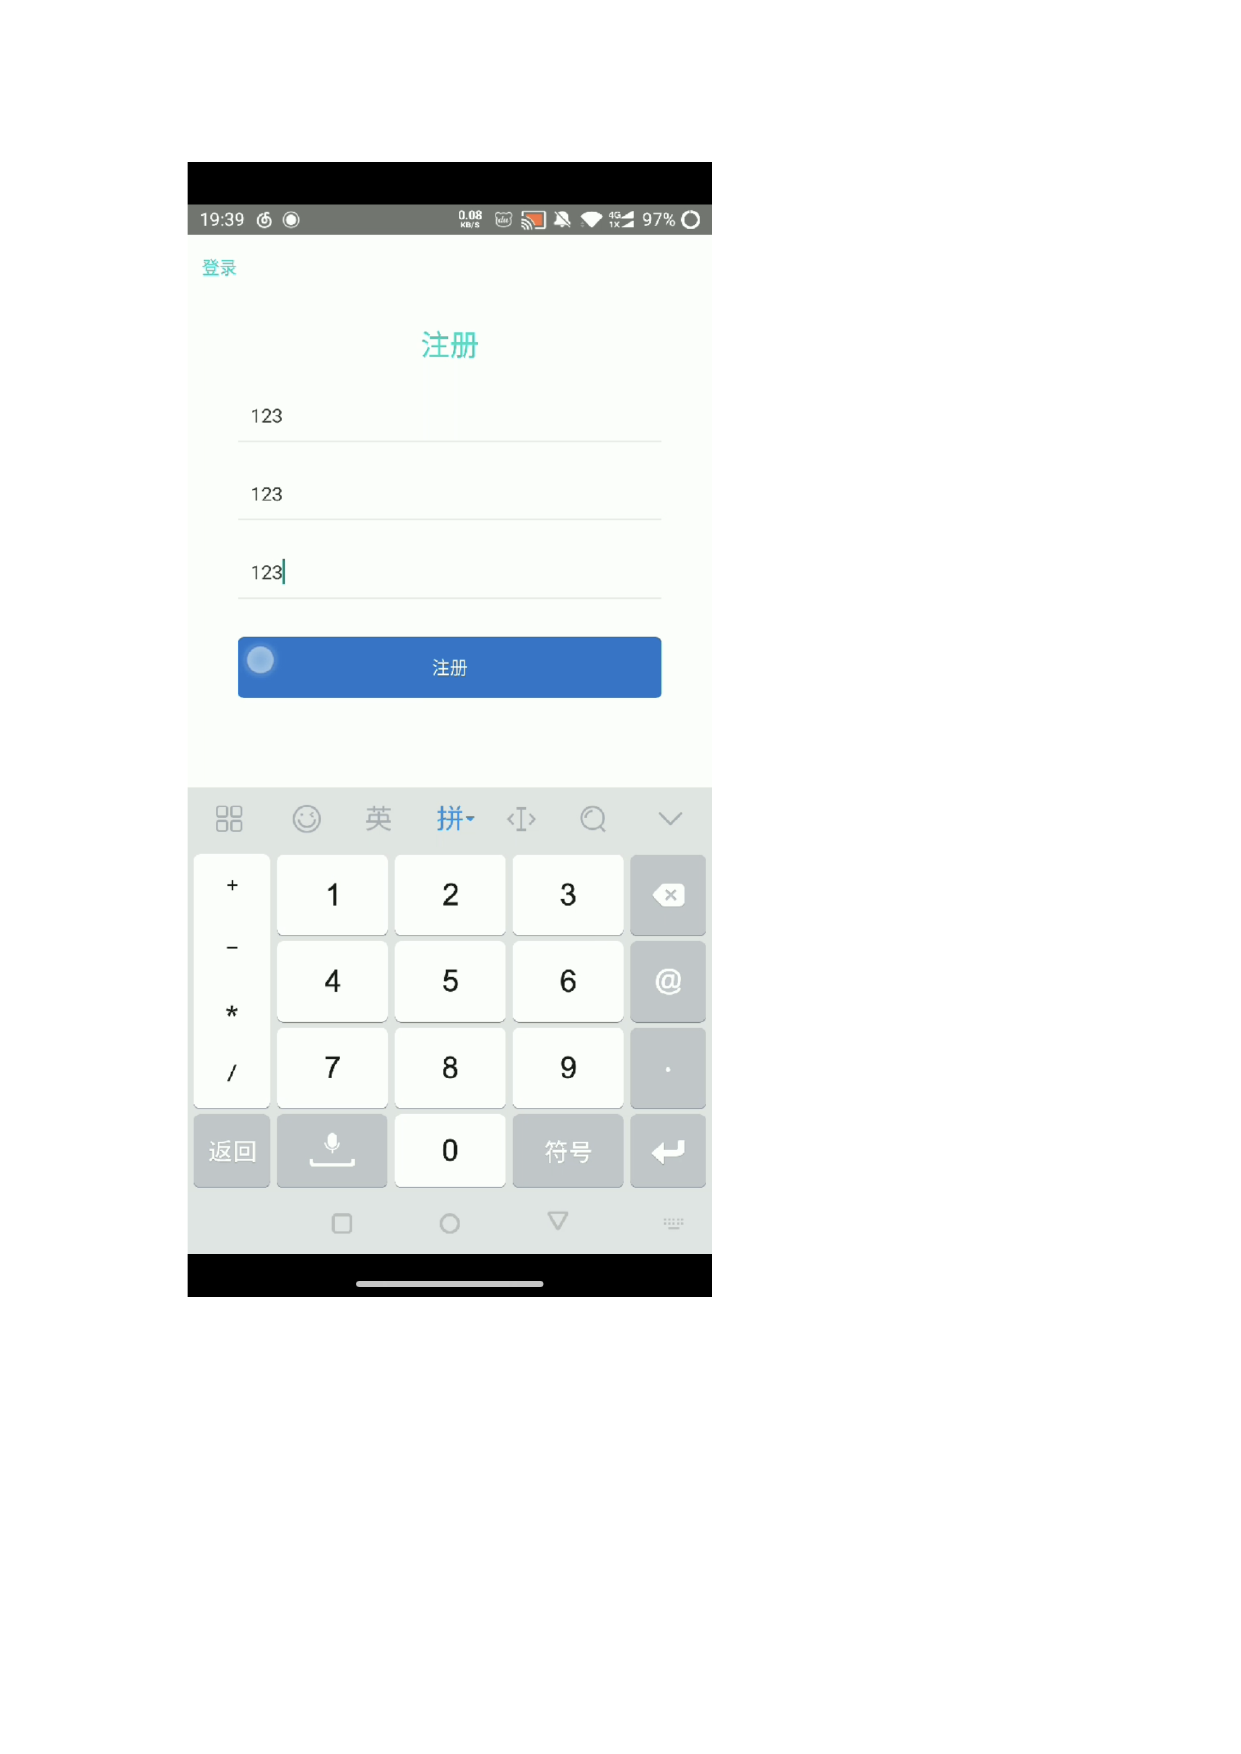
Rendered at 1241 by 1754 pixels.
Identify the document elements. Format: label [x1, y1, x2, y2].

picture [187, 162, 712, 1297]
